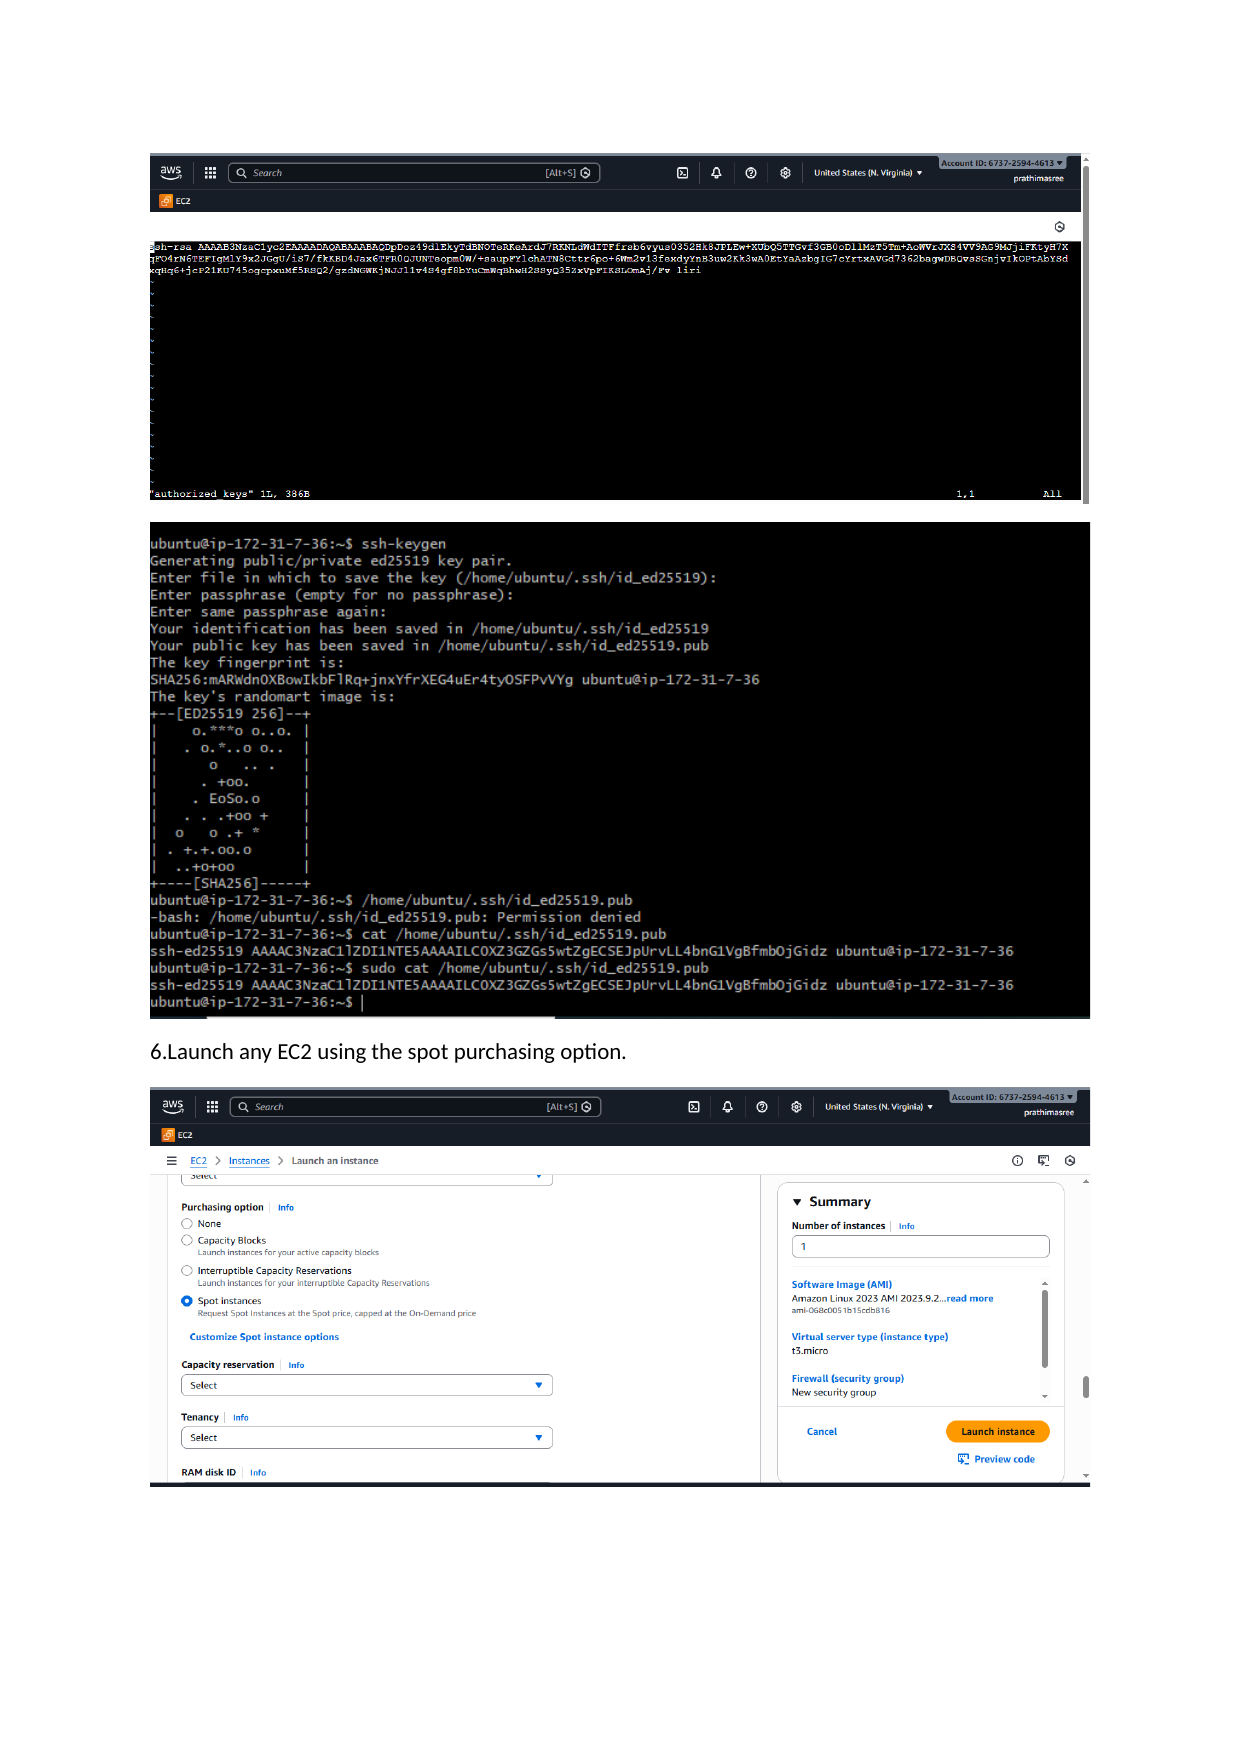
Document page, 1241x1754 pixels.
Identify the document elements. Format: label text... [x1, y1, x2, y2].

picture [150, 522, 1091, 1019]
picture [150, 150, 1091, 504]
picture [150, 1083, 1091, 1487]
text 6.Launch any EC2 using the spot purchasing option. [150, 1037, 1090, 1065]
